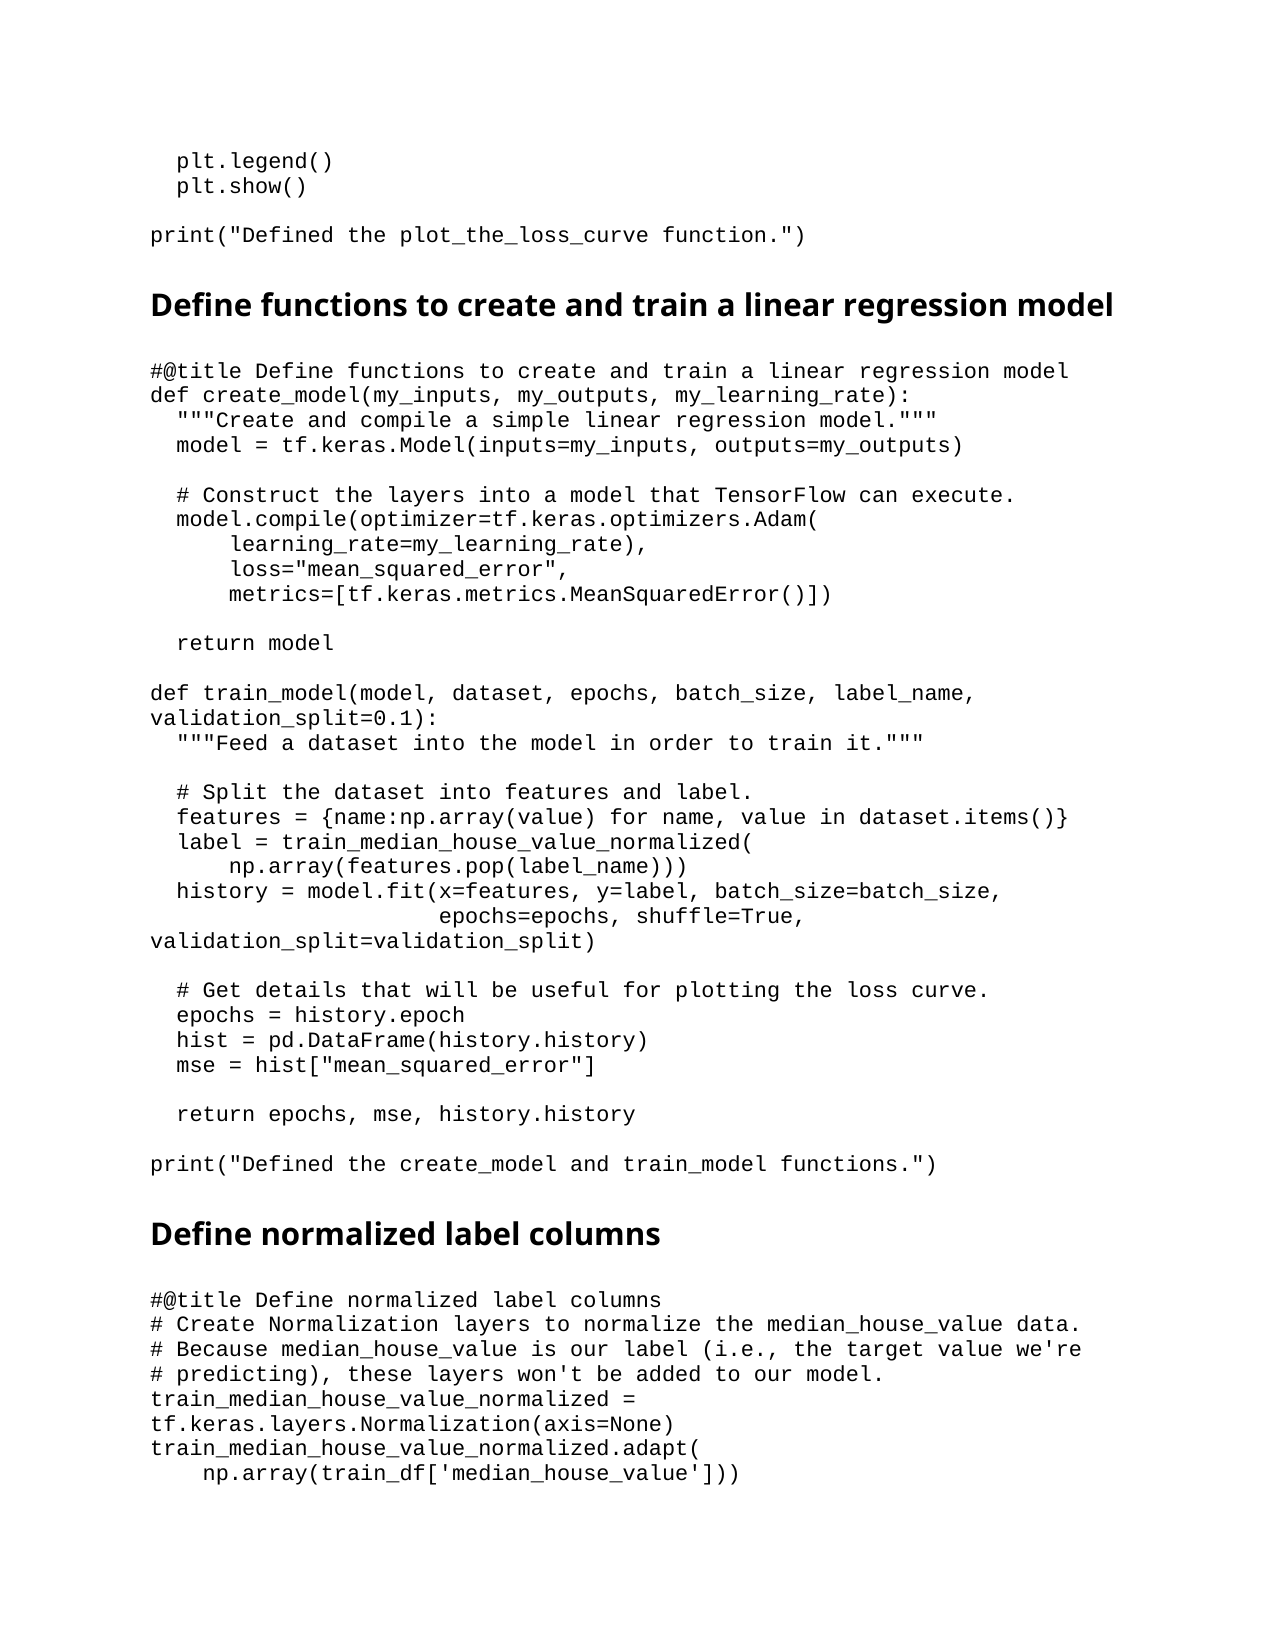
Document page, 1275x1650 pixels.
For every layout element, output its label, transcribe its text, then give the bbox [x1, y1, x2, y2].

text np.array(train_df['median_house_value'])) [150, 1462, 1125, 1487]
text plt.legend() [150, 150, 1125, 175]
text mse = hist["mean_squared_error"] [150, 1054, 1125, 1079]
text label = train_median_house_value_normalized( [150, 831, 1125, 856]
text metrics=[tf.keras.metrics.MeanSquaredError()]) [150, 583, 1125, 608]
text learning_rate=my_learning_rate), [150, 533, 1125, 558]
text def train_model(model, dataset, epochs, batch_size, label_name, validation_split=0.1): [150, 682, 1125, 732]
text history = model.fit(x=features, y=label, batch_size=batch_size, [150, 881, 1125, 905]
text # Split the dataset into features and label. [150, 781, 1125, 806]
text return model [150, 633, 1125, 657]
text loss="mean_squared_error", [150, 558, 1125, 583]
text # Create Normalization layers to normalize the median_house_value data. [150, 1313, 1125, 1338]
text model.compile(optimizer=tf.keras.optimizers.Adam( [150, 509, 1125, 533]
text # Construct the layers into a model that TensorFlow can execute. [150, 484, 1125, 509]
text hist = pd.DataFrame(history.history) [150, 1029, 1125, 1054]
text epochs=epochs, shuffle=True, validation_split=validation_split) [150, 905, 1125, 955]
text Define functions to create and train a linear regression model [150, 283, 1125, 326]
text model = tf.keras.Model(inputs=my_inputs, outputs=my_outputs) [150, 434, 1125, 459]
text def create_model(my_inputs, my_outputs, my_learning_rate): [150, 385, 1125, 409]
text plt.show() [150, 175, 1125, 199]
text return epochs, mse, history.history [150, 1104, 1125, 1128]
text epochs = history.epoch [150, 1004, 1125, 1029]
text train_median_house_value_normalized.adapt( [150, 1437, 1125, 1462]
text print("Defined the create_model and train_model functions.") [150, 1153, 1125, 1178]
text np.array(features.pop(label_name))) [150, 856, 1125, 881]
text # Get details that will be useful for plotting the loss curve. [150, 980, 1125, 1004]
text Define normalized label columns [150, 1212, 1125, 1255]
text #@title Define functions to create and train a linear regression model [150, 360, 1125, 385]
text print("Defined the plot_the_loss_curve function.") [150, 224, 1125, 249]
text #@title Define normalized label columns [150, 1289, 1125, 1313]
text """Create and compile a simple linear regression model.""" [150, 409, 1125, 434]
text features = {name:np.array(value) for name, value in dataset.items()} [150, 806, 1125, 831]
text # predicting), these layers won't be added to our model. [150, 1363, 1125, 1388]
text # Because median_house_value is our label (i.e., the target value we're [150, 1338, 1125, 1363]
text """Feed a dataset into the model in order to train it.""" [150, 732, 1125, 757]
text train_median_house_value_normalized = tf.keras.layers.Normalization(axis=None) [150, 1388, 1125, 1437]
